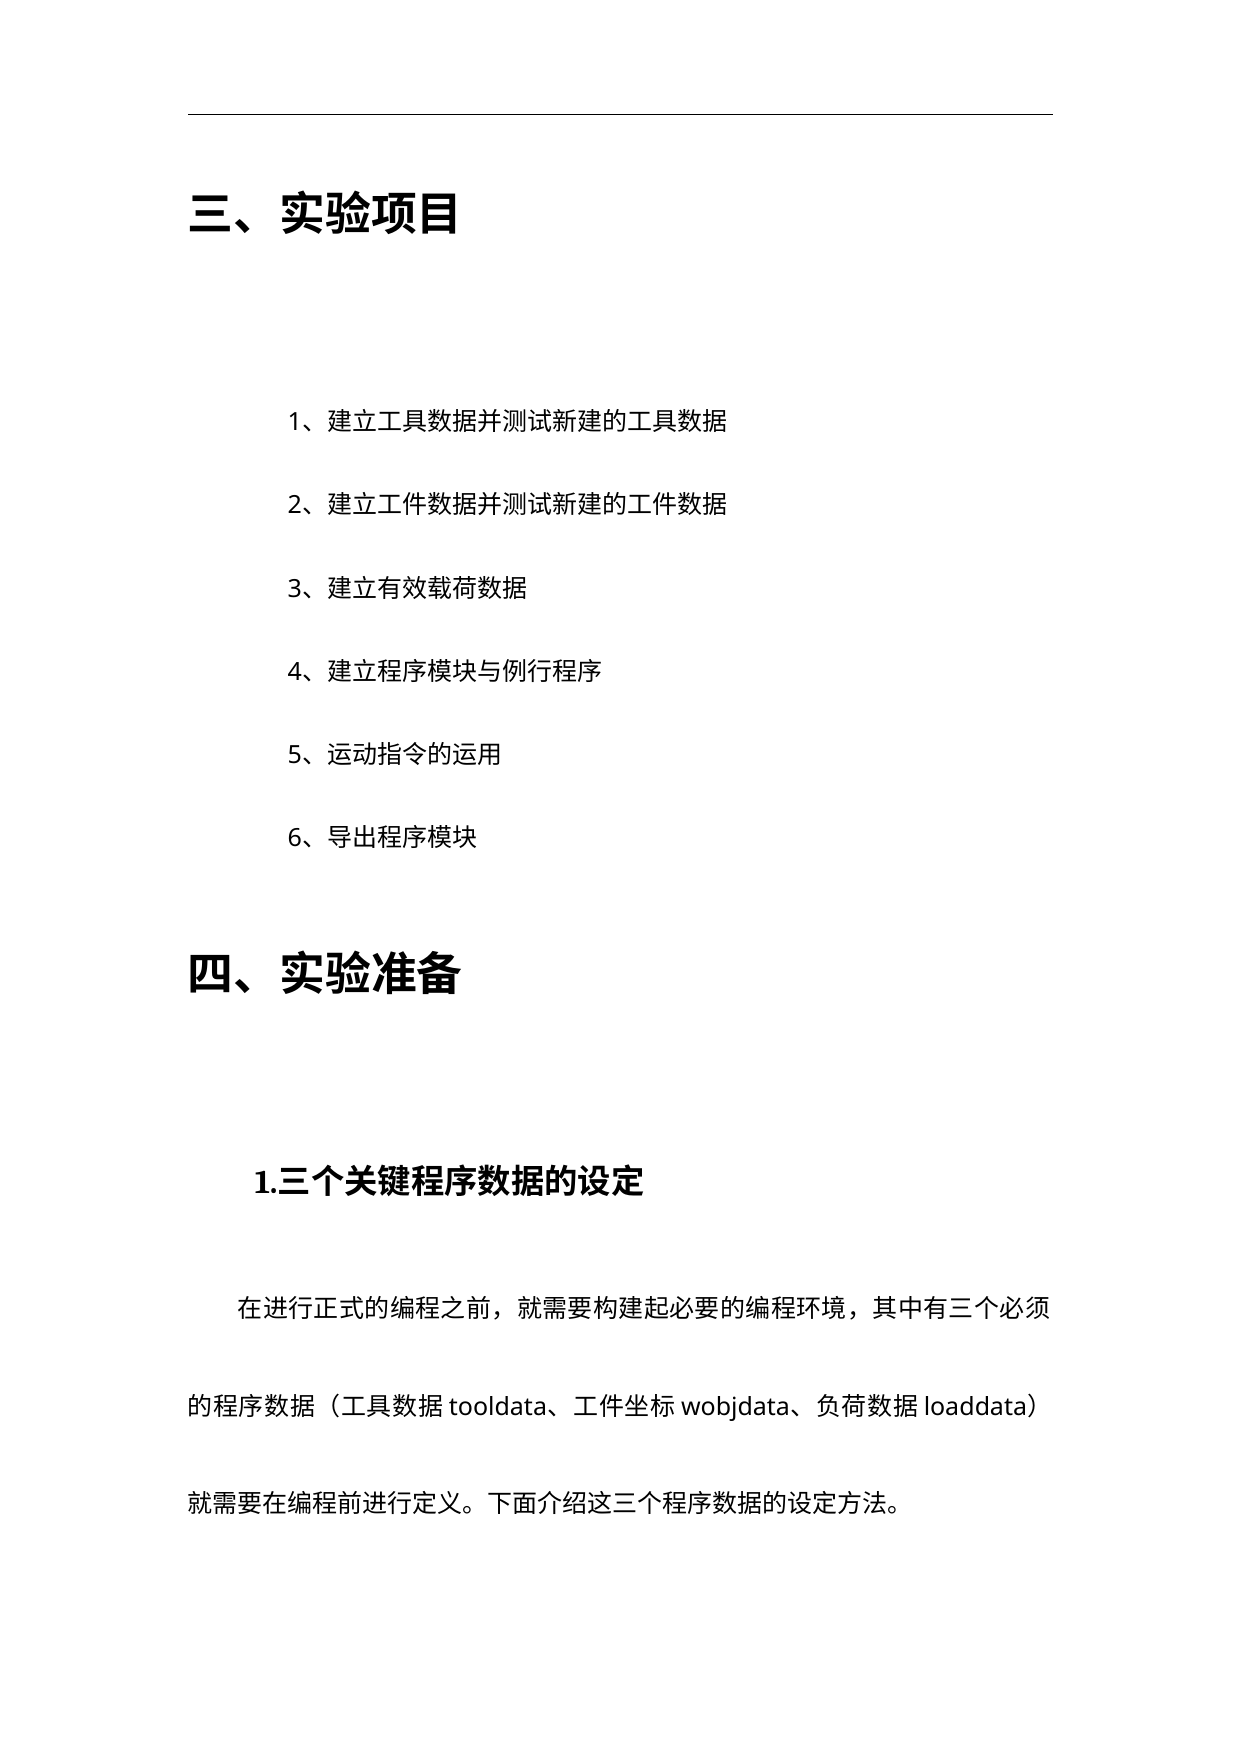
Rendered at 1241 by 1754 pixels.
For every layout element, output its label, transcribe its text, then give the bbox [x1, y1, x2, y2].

text 3、建立有效载荷数据 [187, 554, 1053, 619]
text 1、建立工具数据并测试新建的工具数据 [187, 387, 1053, 452]
subtitle 1.三个关键程序数据的设定 [187, 1147, 1053, 1212]
subtitle 四、实验准备 [187, 922, 1053, 1019]
text 在进行正式的编程之前，就需要构建起必要的编程环境，其中有三个必须的程序数据（工具数据tooldata、工件坐标wobjdata、负荷数据loaddata）就需要在编程前进行定义。下面介绍这三个程序数据的设定方法。 [187, 1274, 1053, 1534]
text 5、运动指令的运用 [187, 720, 1053, 785]
text 2、建立工件数据并测试新建的工件数据 [187, 471, 1053, 536]
text 6、导出程序模块 [187, 803, 1053, 868]
text 4、建立程序模块与例行程序 [187, 637, 1053, 702]
subtitle 三、实验项目 [187, 162, 1053, 259]
